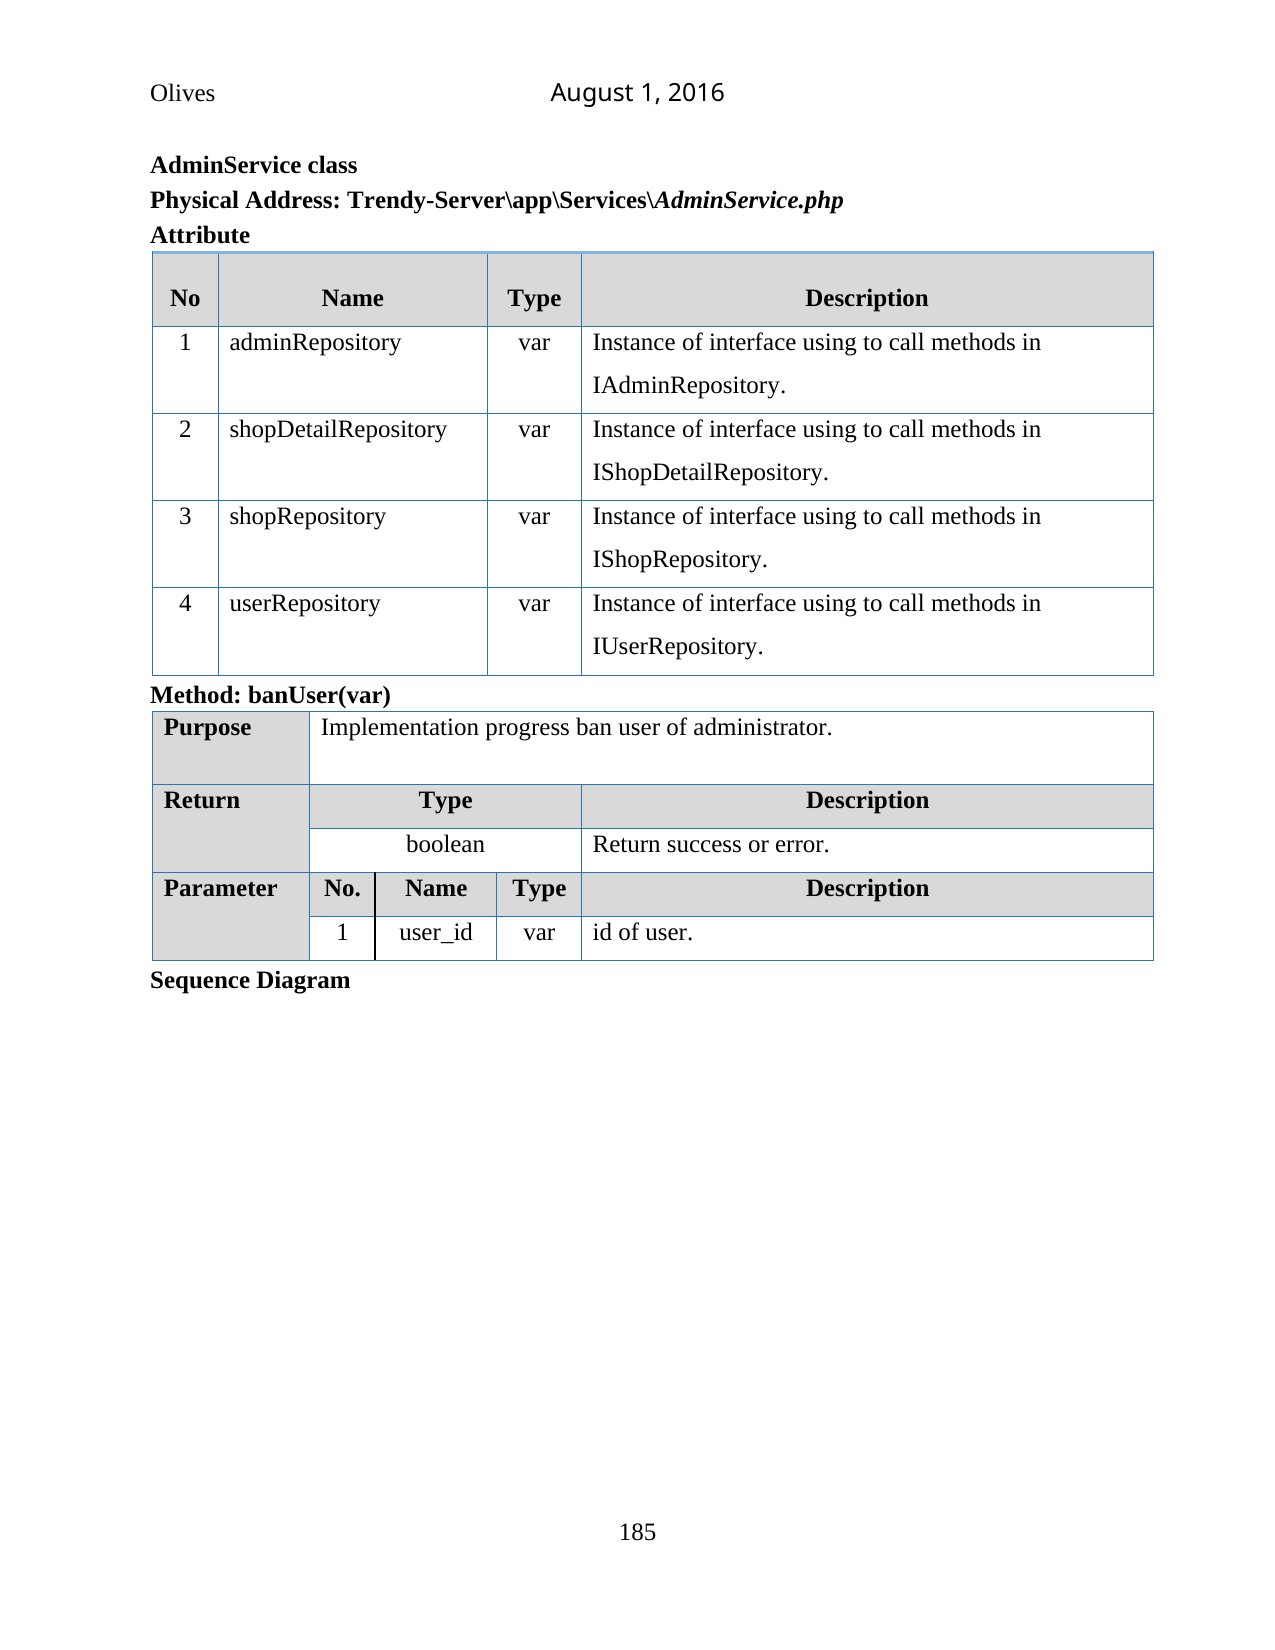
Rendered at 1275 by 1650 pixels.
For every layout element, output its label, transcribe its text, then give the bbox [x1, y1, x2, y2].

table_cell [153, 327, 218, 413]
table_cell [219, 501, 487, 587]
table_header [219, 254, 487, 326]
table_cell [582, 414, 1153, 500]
subtitle Physical Address: Trendy-Server\app\Services\AdminService.php [150, 185, 1125, 214]
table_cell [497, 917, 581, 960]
subtitle AdminService class [150, 150, 1125, 179]
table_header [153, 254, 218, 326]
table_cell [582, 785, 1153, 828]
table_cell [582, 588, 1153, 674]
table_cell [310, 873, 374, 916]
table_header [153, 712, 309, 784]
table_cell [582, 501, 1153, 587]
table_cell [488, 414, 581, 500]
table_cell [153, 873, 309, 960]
subtitle Method: banUser(var) [150, 680, 1125, 708]
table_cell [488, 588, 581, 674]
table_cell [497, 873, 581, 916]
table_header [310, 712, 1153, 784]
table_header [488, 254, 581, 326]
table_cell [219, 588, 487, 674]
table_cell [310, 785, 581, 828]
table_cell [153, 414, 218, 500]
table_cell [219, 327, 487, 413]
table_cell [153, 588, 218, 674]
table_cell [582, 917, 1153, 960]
subtitle Attribute [150, 220, 1125, 249]
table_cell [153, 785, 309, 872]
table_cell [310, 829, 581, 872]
subtitle Sequence Diagram [150, 965, 1125, 994]
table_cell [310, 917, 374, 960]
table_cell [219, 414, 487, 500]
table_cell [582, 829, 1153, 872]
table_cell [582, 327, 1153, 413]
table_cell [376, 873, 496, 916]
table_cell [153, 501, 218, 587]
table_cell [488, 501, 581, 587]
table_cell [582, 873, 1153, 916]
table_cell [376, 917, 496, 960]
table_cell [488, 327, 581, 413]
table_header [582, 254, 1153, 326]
